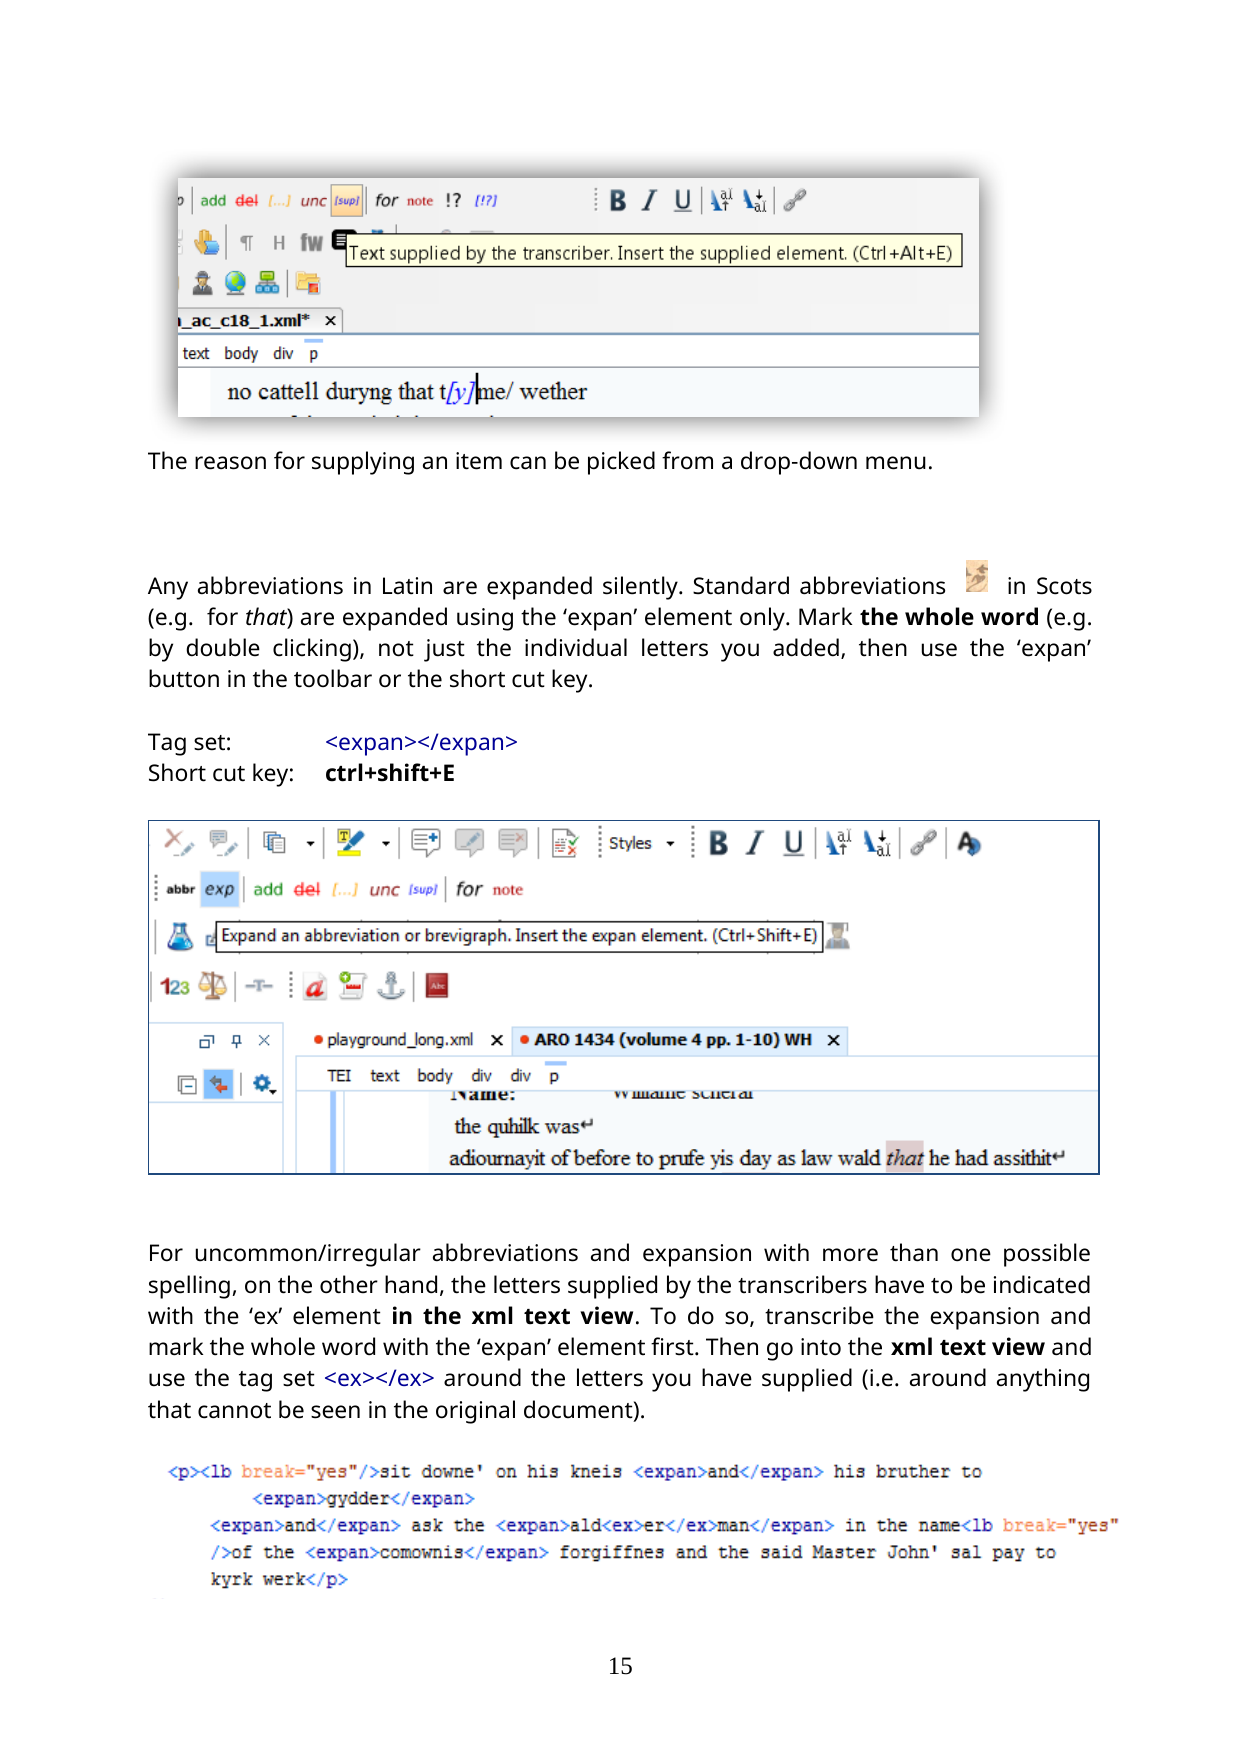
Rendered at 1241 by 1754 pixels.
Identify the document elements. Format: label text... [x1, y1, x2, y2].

picture [966, 560, 992, 596]
picture [147, 1456, 1144, 1599]
picture [178, 178, 979, 417]
picture [149, 821, 1098, 1173]
text The reason for supplying an item can be picked from a drop-down menu. [148, 444, 1093, 476]
text Any abbreviations in Latin are expanded silently. Standard abbreviations in Scots (e.g. for that) are expanded using the ‘expan’ element only. Mark the whole word (e.g. by double clicking), not just the individual letters you added, then use the ‘expan’ button in the toolbar or the short cut key. [148, 569, 1093, 694]
text For uncommon/irregular abbreviations and expansion with more than one possible spelling, on the other hand, the letters supplied by the transcribers have to be indicated with the ‘ex’ element in the xml text view. To do so, transcribe the expansion and mark the whole word with the ‘expan’ element first. Then go into the xml text view and use the tag set <ex></ex> around the letters you have supplied (i.e. around anything that cannot be seen in the original document). [148, 1237, 1093, 1425]
text Tag set: <expan></expan> [148, 726, 1093, 757]
text Short cut key: ctrl+shift+E [148, 757, 1093, 788]
